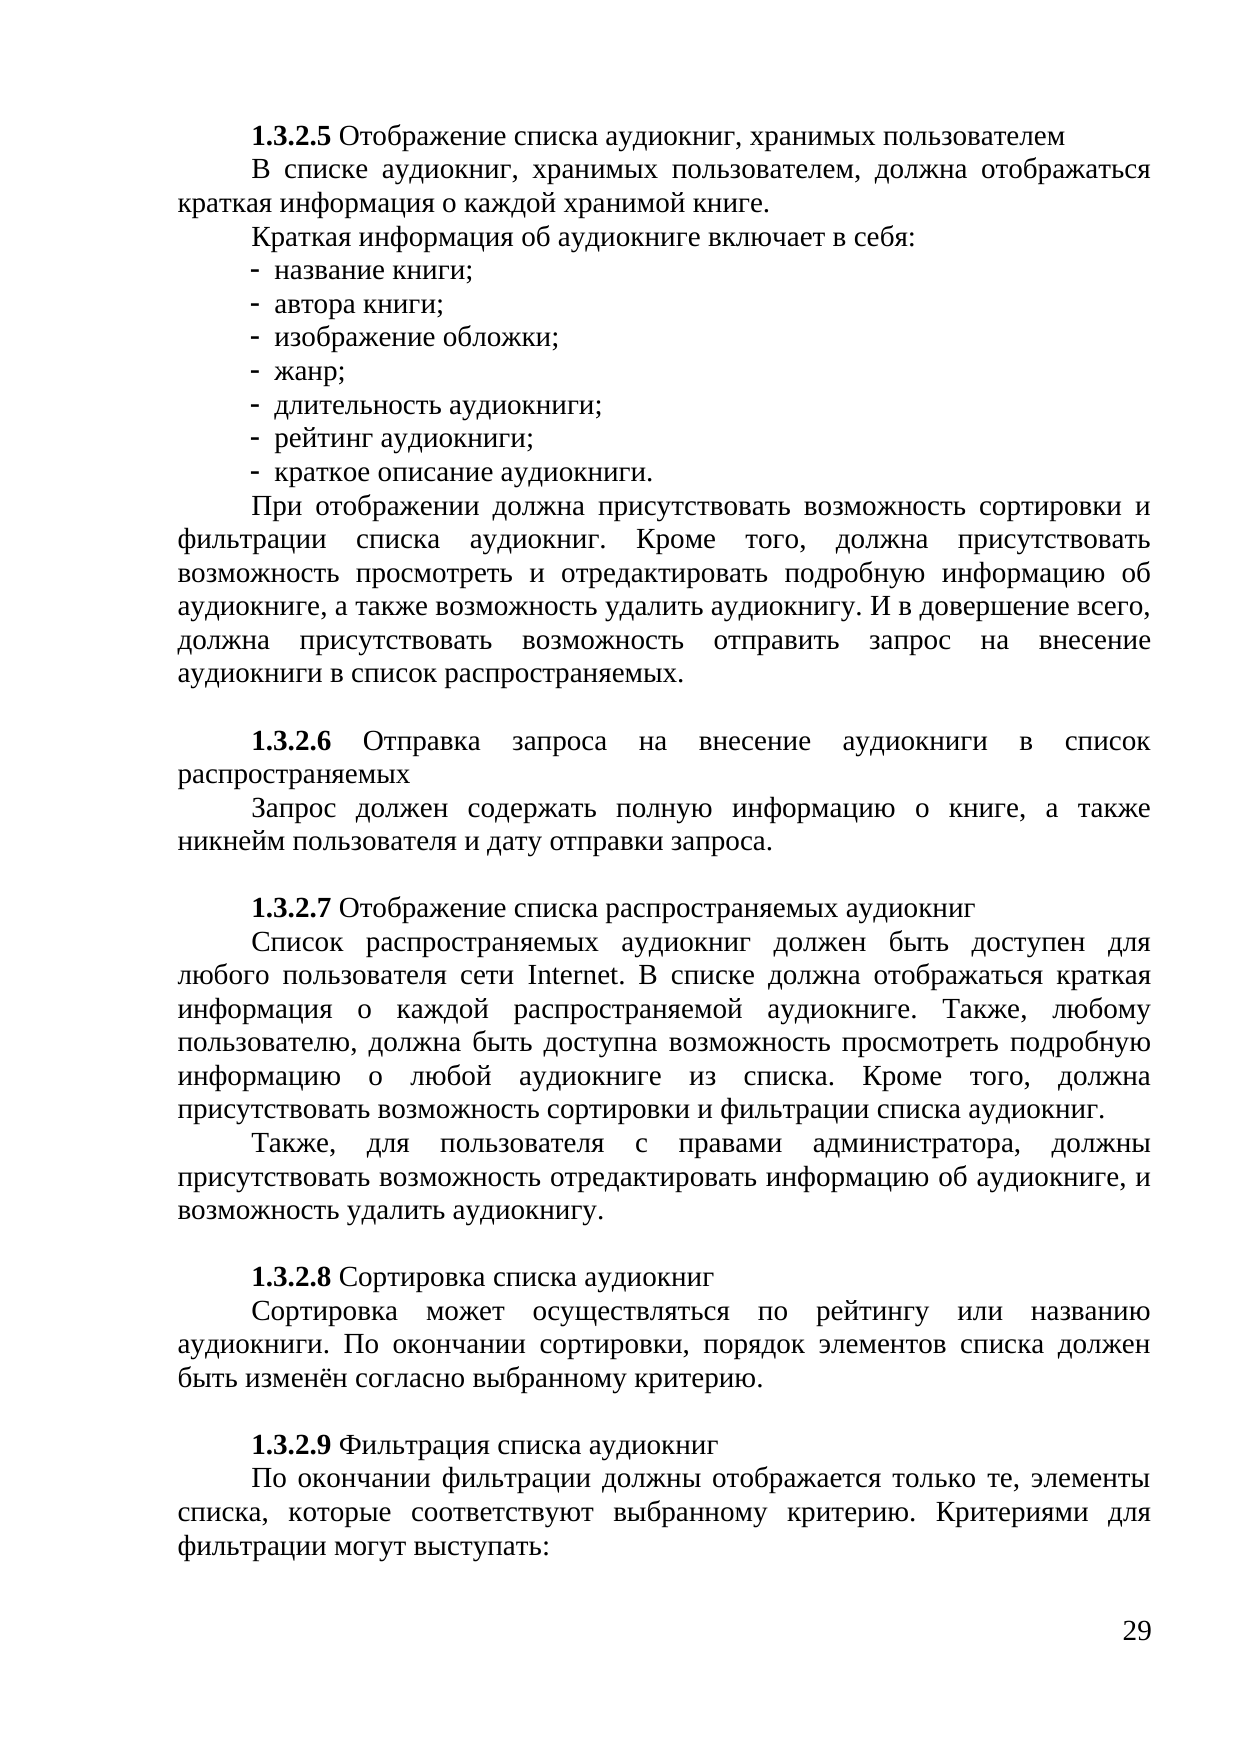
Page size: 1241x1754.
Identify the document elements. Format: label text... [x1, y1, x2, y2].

text 1.3.2.6 Отправка запроса на внесение аудиокниги в список распространяемых [177, 723, 1152, 790]
text 1.3.2.7 Отображение списка распространяемых аудиокниг [177, 890, 1152, 924]
text Также, для пользователя с правами администратора, должны присутствовать возможность отредактировать информацию об аудиокниге, и возможность удалить аудиокнигу. [177, 1125, 1152, 1226]
text Краткая информация об аудиокниге включает в себя: [177, 219, 1152, 252]
text 1.3.2.5 Отображение списка аудиокниг, хранимых пользователем [177, 118, 1152, 152]
text 1.3.2.8 Сортировка списка аудиокниг [177, 1259, 1152, 1293]
text При отображении должна присутствовать возможность сортировки и фильтрации списка аудиокниг. Кроме того, должна присутствовать возможность просмотреть и отредактировать подробную информацию об аудиокниге, а также возможность удалить аудиокнигу. И в довершение всего, должна присутствовать возможность отправить запрос на внесение аудиокниги в список распространяемых. [177, 488, 1152, 689]
text Список распространяемых аудиокниг должен быть доступен для любого пользователя сети Internet. В списке должна отображаться краткая информация о каждой распространяемой аудиокниге. Также, любому пользователю, должна быть доступна возможность просмотреть подробную информацию о любой аудиокниге из списка. Кроме того, должна присутствовать возможность сортировки и фильтрации списка аудиокниг. [177, 924, 1152, 1125]
text автора книги; [177, 286, 1152, 319]
text название книги; [177, 252, 1152, 286]
text краткое описание аудиокниги. [177, 454, 1152, 488]
text В списке аудиокниг, хранимых пользователем, должна отображаться краткая информация о каждой хранимой книге. [177, 152, 1152, 219]
text длительность аудиокниги; [177, 387, 1152, 421]
text изображение обложки; [177, 319, 1152, 353]
text 1.3.2.9 Фильтрация списка аудиокниг [177, 1427, 1152, 1461]
text жанр; [177, 353, 1152, 387]
text рейтинг аудиокниги; [177, 421, 1152, 454]
text Запрос должен содержать полную информацию о книге, а также никнейм пользователя и дату отправки запроса. [177, 790, 1152, 857]
text По окончании фильтрации должны отображается только те, элементы списка, которые соответствуют выбранному критерию. Критериями для фильтрации могут выступать: [177, 1461, 1152, 1561]
text Сортировка может осуществляться по рейтингу или названию аудиокниги. По окончании сортировки, порядок элементов списка должен быть изменён согласно выбранному критерию. [177, 1293, 1152, 1393]
